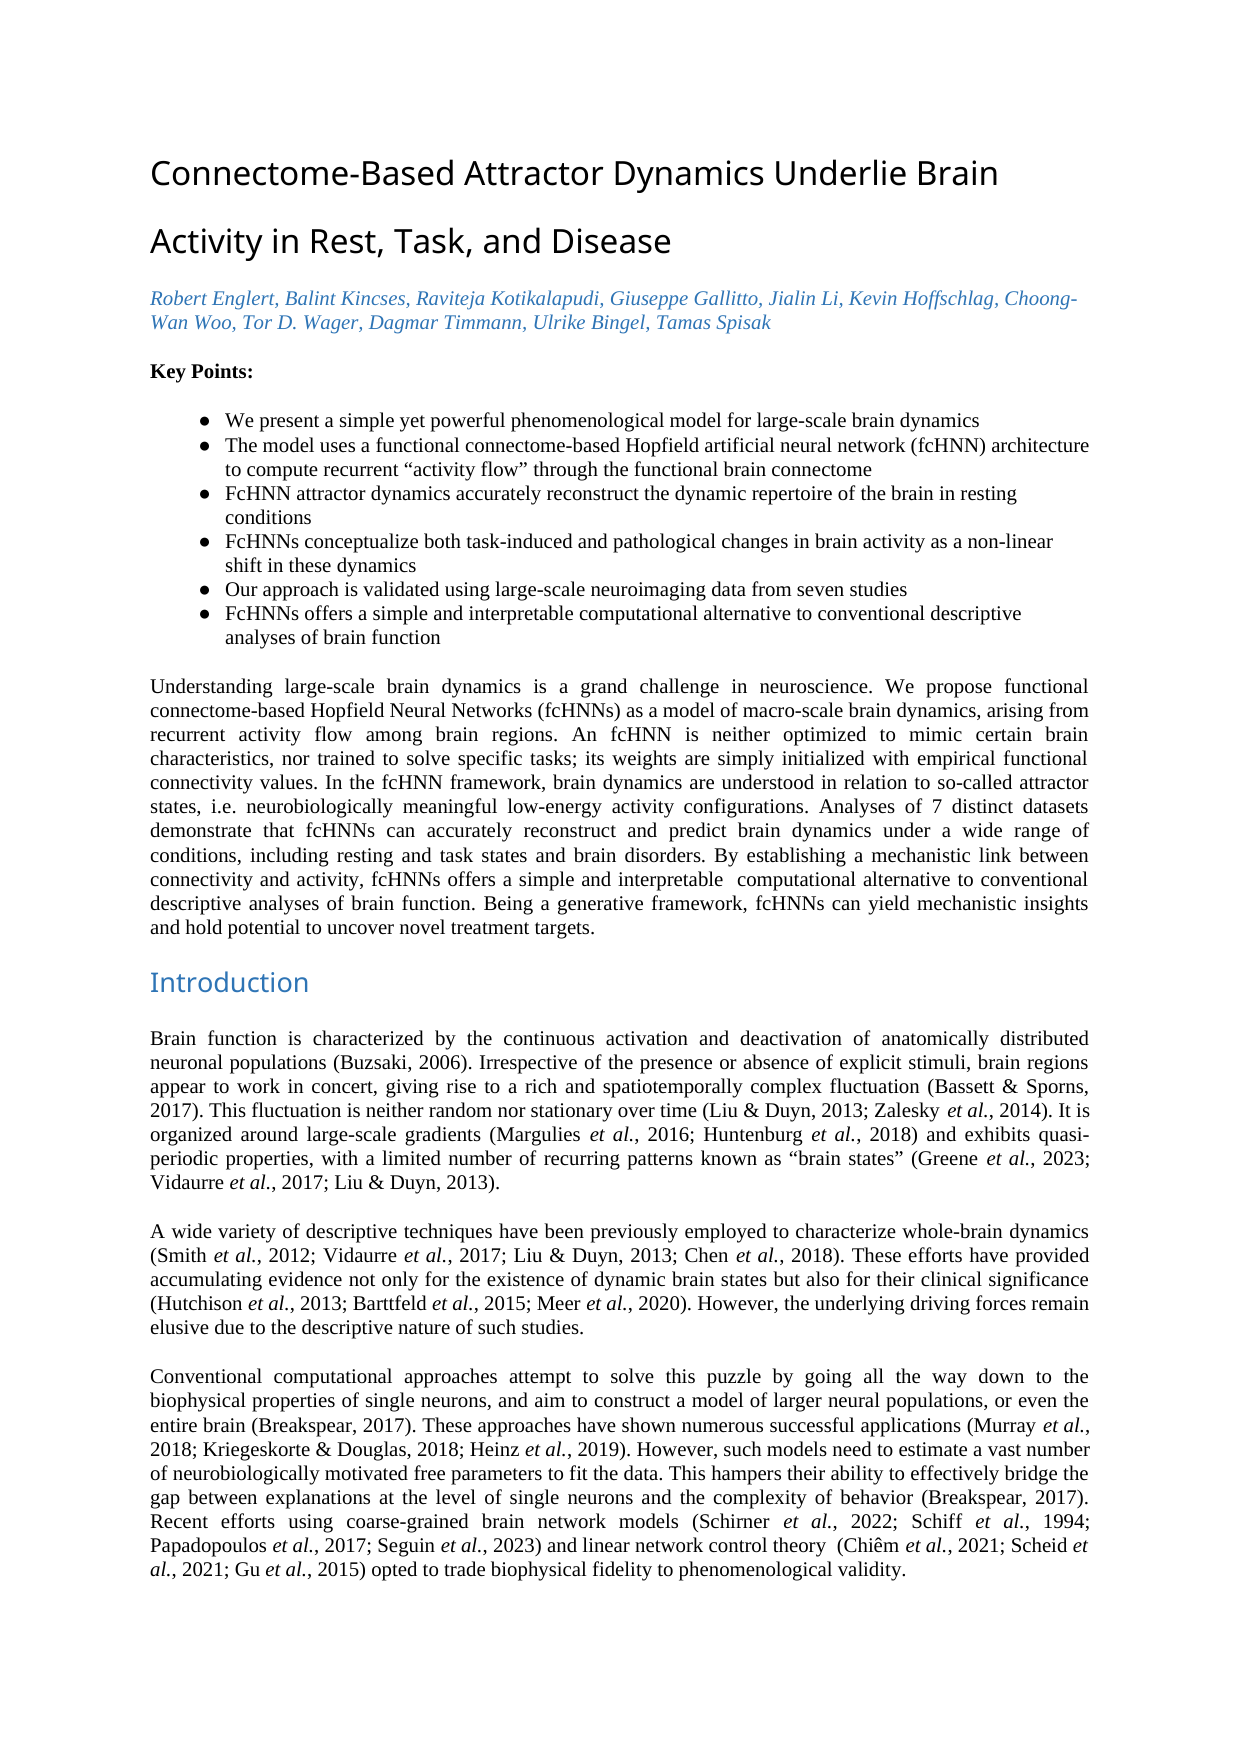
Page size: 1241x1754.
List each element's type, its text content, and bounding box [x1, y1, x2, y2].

list The model uses a functional connectome-based Hopfield artificial neural network (fcHNN) architecture to compute recurrent “activity flow” through the functional brain connectome [198, 432, 1090, 481]
subtitle Connectome-Based Attractor Dynamics Underlie Brain Activity in Rest, Task, and Disease [150, 150, 1090, 263]
text Key Points: [150, 359, 1090, 383]
list FcHNNs conceptualize both task-induced and pathological changes in brain activity as a non-linear shift in these dynamics [198, 529, 1090, 577]
subtitle Robert Englert, Balint Kincses, Raviteja Kotikalapudi, Giuseppe Gallitto, Jialin Li, Kevin Hoffschlag, Choong-Wan Woo, Tor D. Wager, Dagmar Timmann, Ulrike Bingel, Tamas Spisak [150, 286, 1090, 334]
list We present a simple yet powerful phenomenological model for large-scale brain dynamics [198, 408, 1090, 432]
text Brain function is characterized by the continuous activation and deactivation of anatomically distributed neuronal populations (Buzsaki, 2006). Irrespective of the presence or absence of explicit stimuli, brain regions appear to work in concert, giving rise to a rich and spatiotemporally complex fluctuation (Bassett & Sporns, 2017). This fluctuation is neither random nor stationary over time (Liu & Duyn, 2013; Zalesky et al., 2014). It is organized around large-scale gradients (Margulies et al., 2016; Huntenburg et al., 2018) and exhibits quasi-periodic properties, with a limited number of recurring patterns known as “brain states” (Greene et al., 2023; Vidaurre et al., 2017; Liu & Duyn, 2013). [150, 1026, 1090, 1194]
list FcHNN attractor dynamics accurately reconstruct the dynamic repertoire of the brain in resting conditions [198, 481, 1090, 529]
list Our approach is validated using large-scale neuroimaging data from seven studies [198, 577, 1090, 601]
list FcHNNs offers a simple and interpretable computational alternative to conventional descriptive analyses of brain function [198, 601, 1090, 649]
text A wide variety of descriptive techniques have been previously employed to characterize whole-brain dynamics (Smith et al., 2012; Vidaurre et al., 2017; Liu & Duyn, 2013; Chen et al., 2018). These efforts have provided accumulating evidence not only for the existence of dynamic brain states but also for their clinical significance (Hutchison et al., 2013; Barttfeld et al., 2015; Meer et al., 2020). However, the underlying driving forces remain elusive due to the descriptive nature of such studies. [150, 1219, 1090, 1339]
text Understanding large-scale brain dynamics is a grand challenge in neuroscience. We propose functional connectome-based Hopfield Neural Networks (fcHNNs) as a model of macro-scale brain dynamics, arising from recurrent activity flow among brain regions. An fcHNN is neither optimized to mimic certain brain characteristics, nor trained to solve specific tasks; its weights are simply initialized with empirical functional connectivity values. In the fcHNN framework, brain dynamics are understood in relation to so-called attractor states, i.e. neurobiologically meaningful low-energy activity configurations. Analyses of 7 distinct datasets demonstrate that fcHNNs can accurately reconstruct and predict brain dynamics under a wide range of conditions, including resting and task states and brain disorders. By establishing a mechanistic link between connectivity and activity, fcHNNs offers a simple and interpretable computational alternative to conventional descriptive analyses of brain function. Being a generative framework, fcHNNs can yield mechanistic insights and hold potential to uncover novel treatment targets. [150, 674, 1090, 939]
subtitle Introduction [150, 964, 1090, 1001]
text Conventional computational approaches attempt to solve this puzzle by going all the way down to the biophysical properties of single neurons, and aim to construct a model of larger neural populations, or even the entire brain (Breakspear, 2017). These approaches have shown numerous successful applications (Murray et al., 2018; Kriegeskorte & Douglas, 2018; Heinz et al., 2019). However, such models need to estimate a vast number of neurobiologically motivated free parameters to fit the data. This hampers their ability to effectively bridge the gap between explanations at the level of single neurons and the complexity of behavior (Breakspear, 2017). Recent efforts using coarse-grained brain network models (Schirner et al., 2022; Schiff et al., 1994; Papadopoulos et al., 2017; Seguin et al., 2023) and linear network control theory (Chiêm et al., 2021; Scheid et al., 2021; Gu et al., 2015) opted to trade biophysical fidelity to phenomenological validity. [150, 1364, 1090, 1581]
